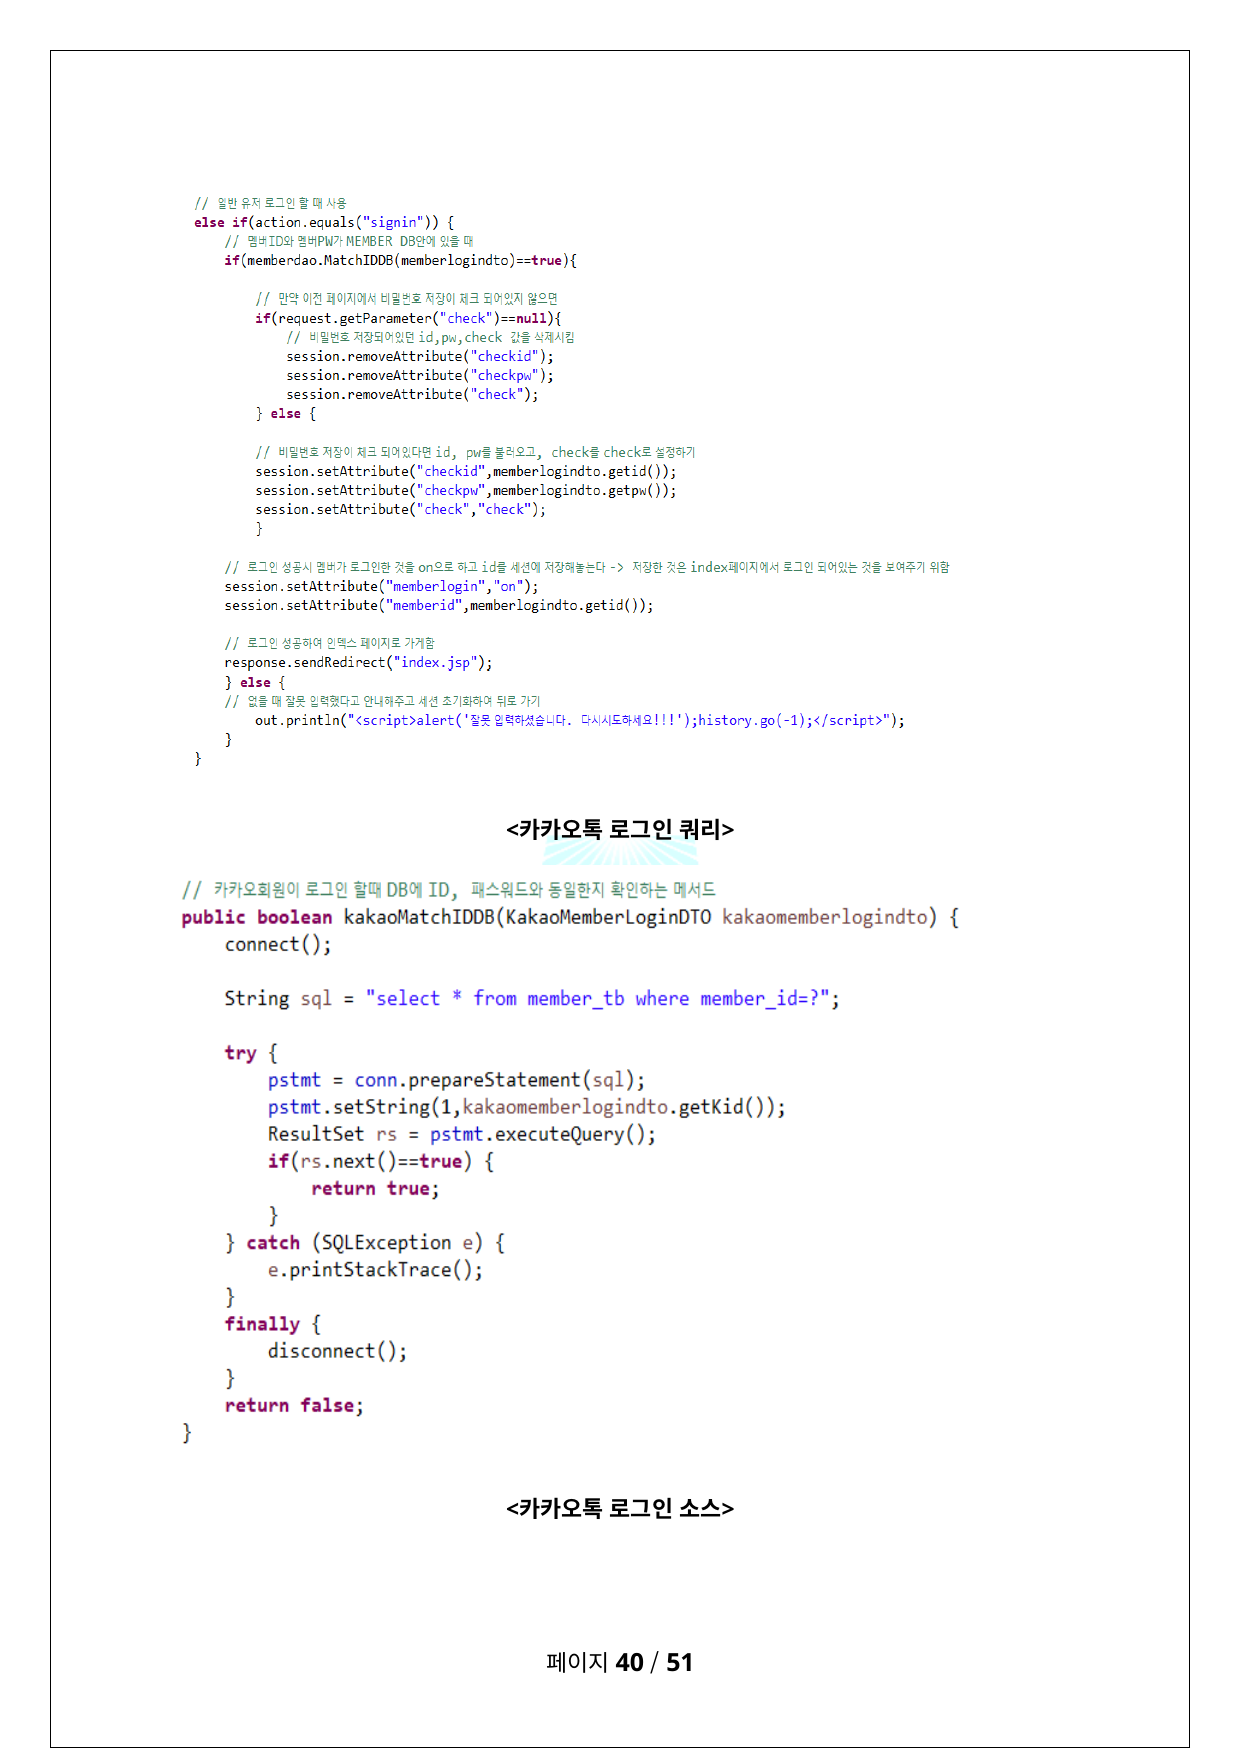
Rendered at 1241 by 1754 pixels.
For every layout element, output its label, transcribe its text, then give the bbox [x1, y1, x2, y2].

text <카카오톡 로그인 소스> [150, 1491, 1090, 1524]
picture [173, 177, 1067, 794]
picture [173, 865, 1067, 1472]
text <카카오톡 로그인 쿼리> [150, 812, 1090, 846]
